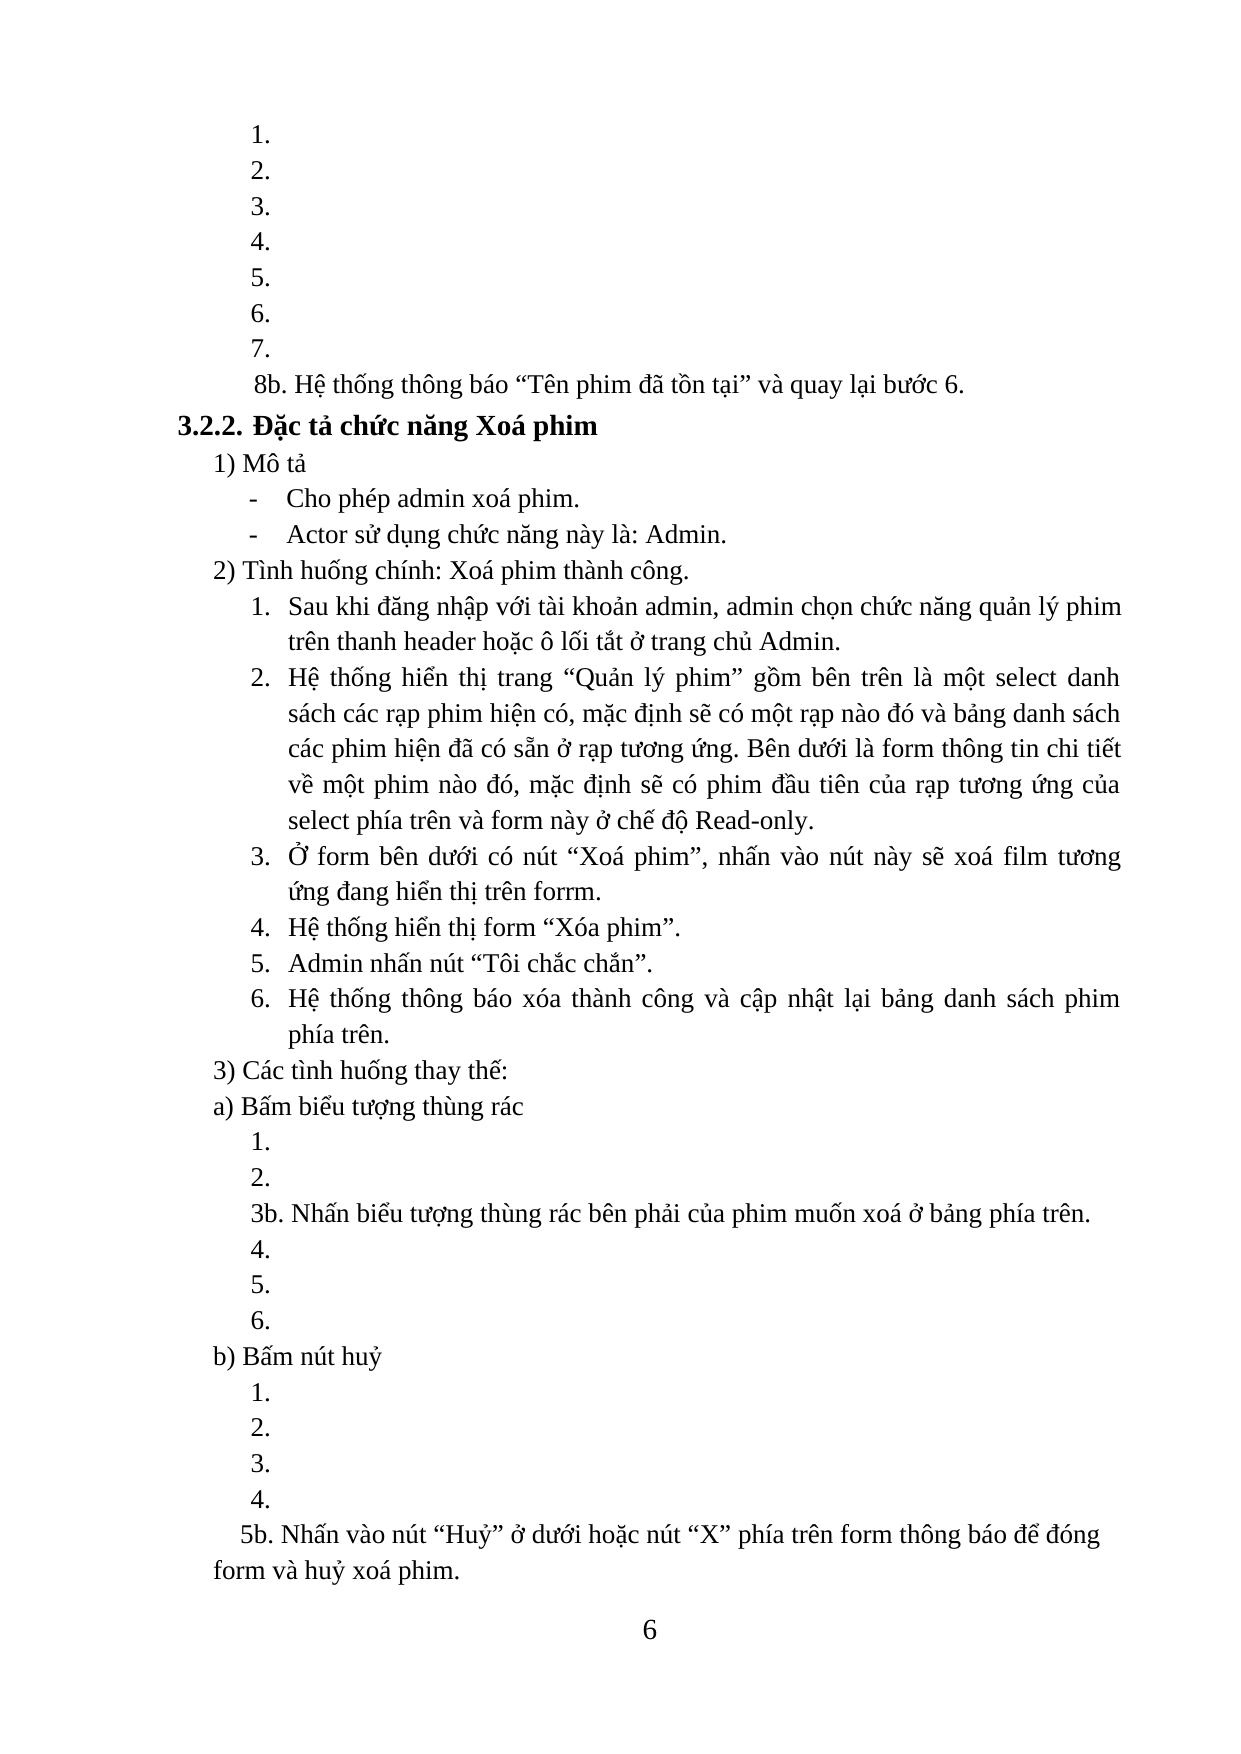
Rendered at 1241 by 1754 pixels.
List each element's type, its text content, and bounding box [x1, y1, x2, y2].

text 8b. Hệ thống thông báo “Tên phim đã tồn tại” và quay lại bước 6. [213, 368, 1122, 399]
text 3) Các tình huống thay thế: [213, 1054, 1122, 1085]
text 6. [250, 1304, 1122, 1335]
subtitle Đặc tả chức năng Xoá phim [177, 408, 1122, 442]
list Ở form bên dưới có nút “Xoá phim”, nhấn vào nút này sẽ xoá film tương ứng đang hiển thị trên forrm. [250, 840, 1122, 907]
list 7. [250, 332, 1122, 364]
list Cho phép admin xoá phim. [248, 482, 1122, 513]
list 6. [250, 297, 1122, 328]
text 5b. Nhấn vào nút “Huỷ” ở dưới hoặc nút “X” phía trên form thông báo để đóng form và huỷ.xoá phim. [213, 1518, 1122, 1585]
text b) Bấm nút huỷ [213, 1340, 1122, 1371]
list Hệ thống hiển thị form “Xóa phim”. [250, 911, 1122, 942]
list 3. [250, 189, 1122, 221]
list 5. [250, 261, 1122, 292]
list Hệ thống thông báo xóa thành công và cập nhật lại bảng danh sách phim phía trên. [250, 983, 1122, 1049]
list 1. [250, 118, 1122, 149]
text 1) Mô tả [213, 447, 1122, 478]
text 3b. Nhấn biểu tượng thùng rác bên phải của phim muốn xoá ở bảng phía trên. [250, 1197, 1122, 1228]
list 4. [250, 225, 1122, 256]
list Admin nhấn nút “Tôi chắc chắn”. [250, 947, 1122, 978]
list Hệ thống hiển thị trang “Quản lý phim” gồm bên trên là một select danh sách các rạp phim hiện có, mặc định sẽ có một rạp nào đó và bảng danh sách các phim hiện đã có sẵn ở rạp tương ứng. Bên dưới là form thông tin chi tiết về một phim nào đó, mặc định sẽ có phim đầu tiên của rạp tương ứng của select phía trên và form này ở chế độ Read-only. [250, 661, 1122, 835]
text 2) Tình huống chính: Xoá phim thành công. [213, 554, 1122, 585]
text 4. [250, 1233, 1122, 1264]
text 5. [250, 1268, 1122, 1299]
list Sau khi đăng nhập với tài khoản admin, admin chọn chức năng quản lý phim trên thanh header hoặc ô lối tắt ở trang chủ Admin. [250, 589, 1122, 656]
text a) Bấm biểu tượng thùng rác [213, 1090, 1122, 1121]
list 2. [250, 154, 1122, 185]
list Actor sử dụng chức năng này là: Admin. [248, 518, 1122, 549]
